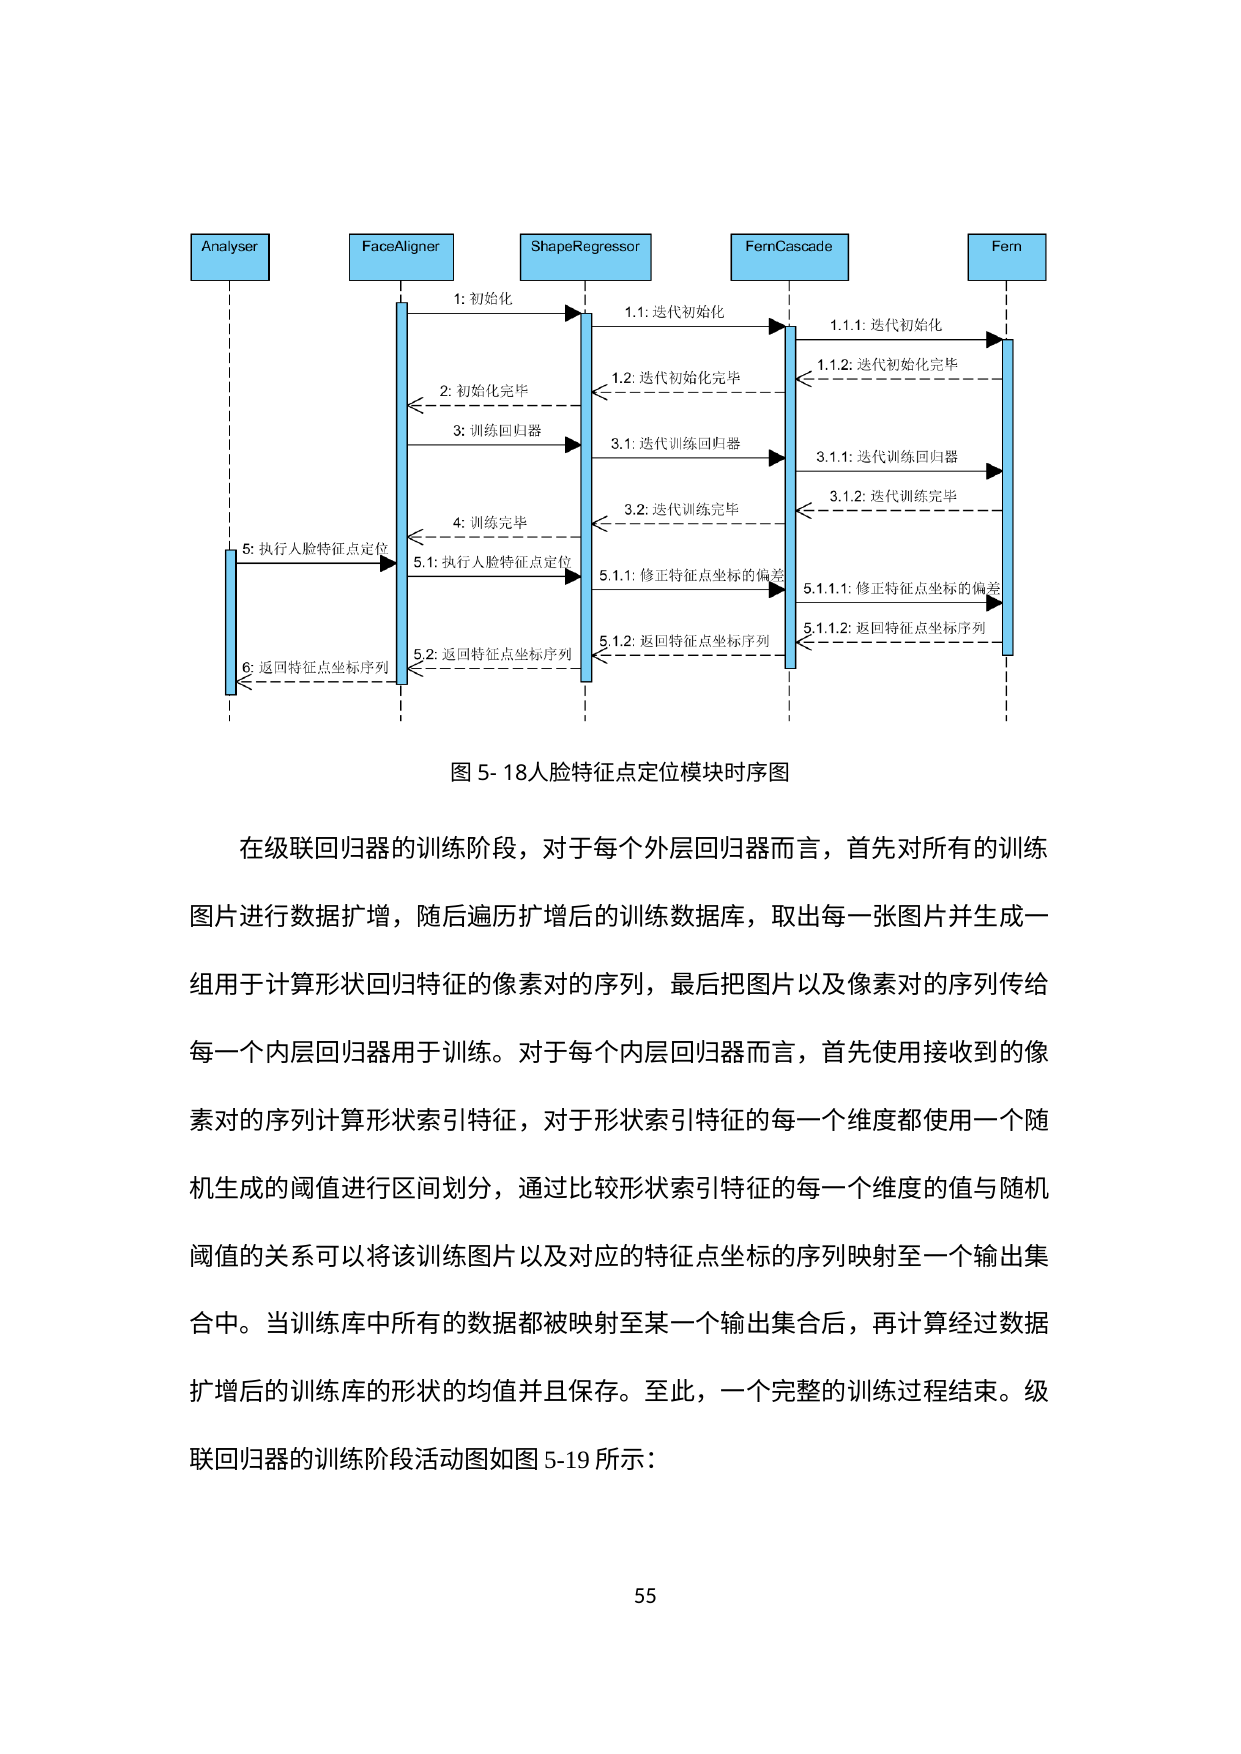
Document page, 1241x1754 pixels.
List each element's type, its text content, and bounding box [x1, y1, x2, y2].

text 在级联回归器的训练阶段，对于每个外层回归器而言，首先对所有的训练图片进行数据扩增，随后遍历扩增后的训练数据库，取出每一张图片并生成一组用于计算形状回归特征的像素对的序列，最后把图片以及像素对的序列传给每一个内层回归器用于训练。对于每个内层回归器而言，首先使用接收到的像素对的序列计算形状索引特征，对于形状索引特征的每一个维度都使用一个随机生成的阈值进行区间划分，通过比较形状索引特征的每一个维度的值与随机阈值的关系可以将该训练图片以及对应的特征点坐标的序列映射至一个输出集合中。当训练库中所有的数据都被映射至某一个输出集合后，再计算经过数据扩增后的训练库的形状的均值并且保存。至此，一个完整的训练过程结束。级联回归器的训练阶段活动图如图5-19所示： [189, 813, 1051, 1492]
text 图 5- 18人脸特征点定位模块时序图 [189, 754, 1051, 788]
picture [188, 231, 1052, 726]
